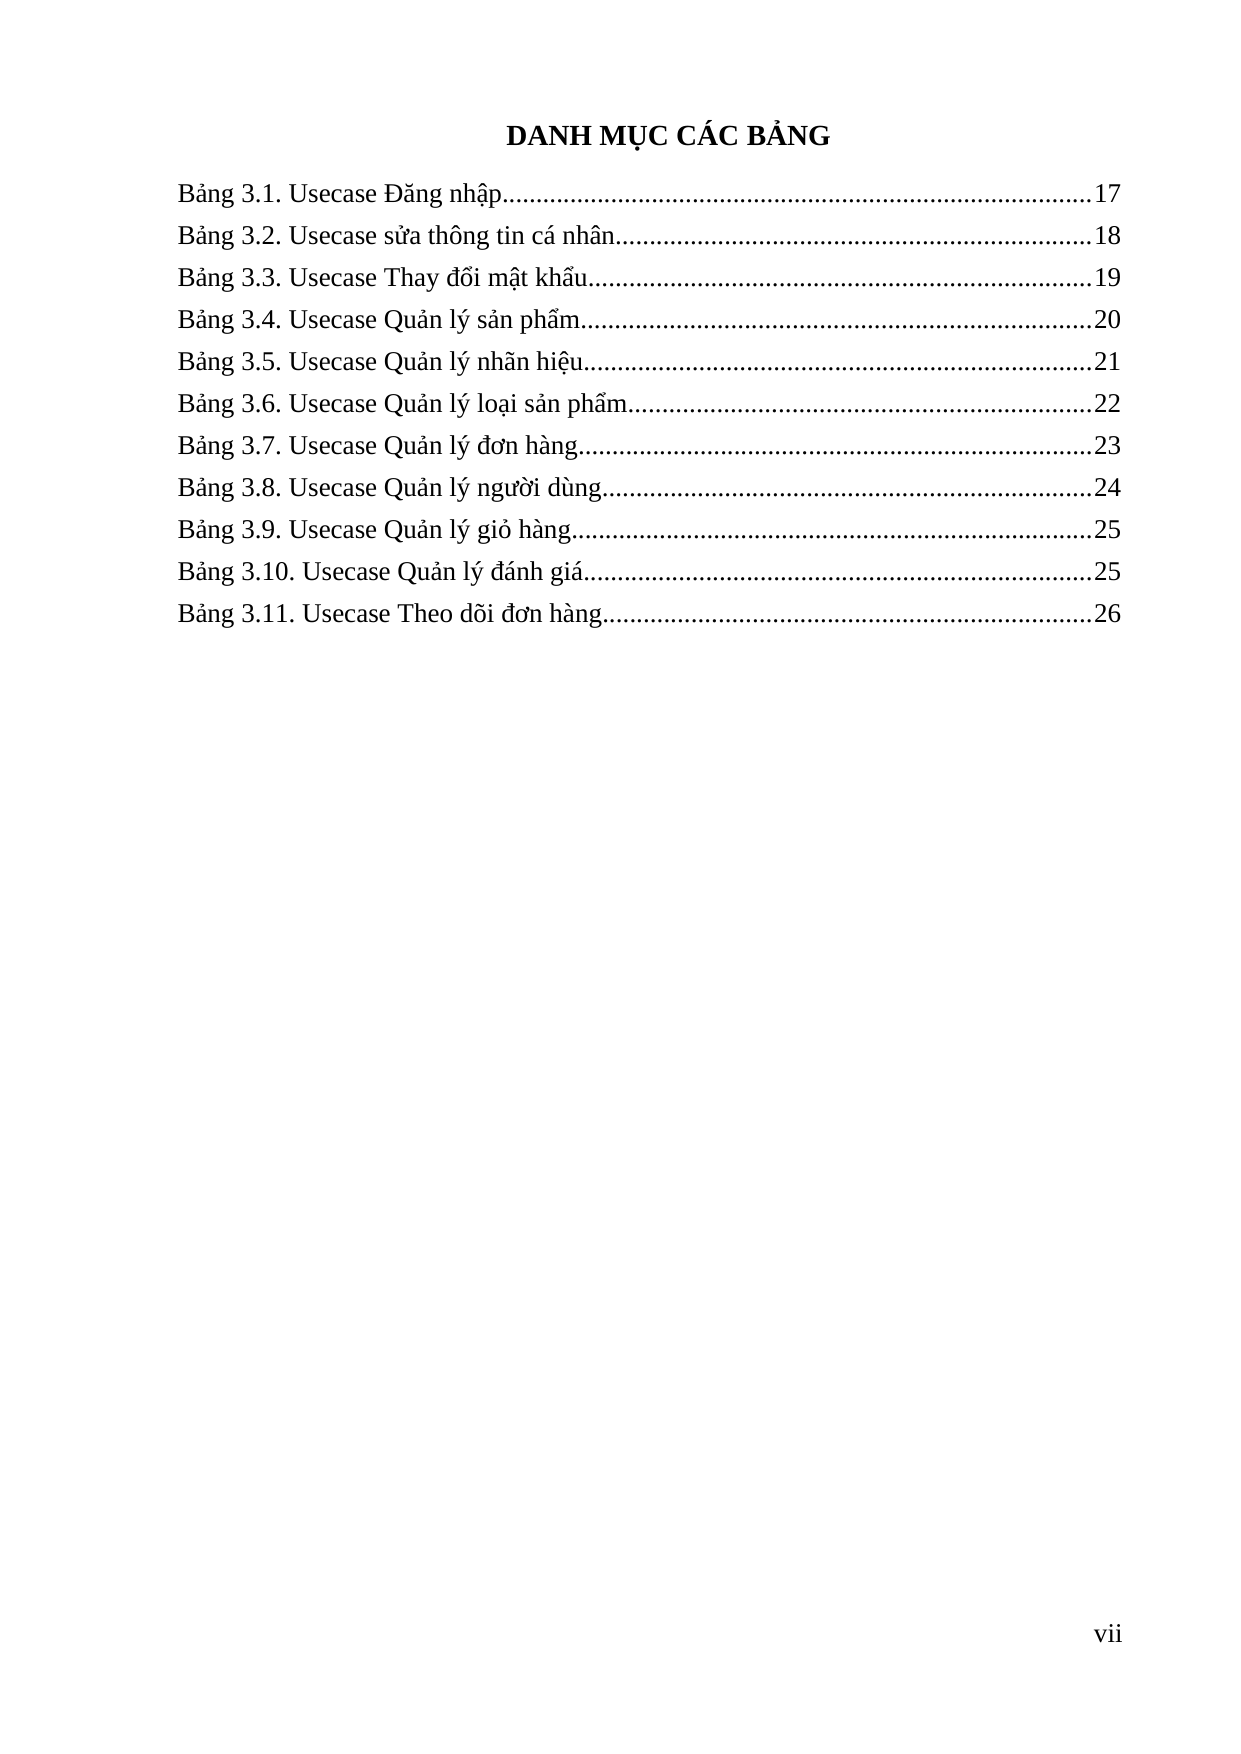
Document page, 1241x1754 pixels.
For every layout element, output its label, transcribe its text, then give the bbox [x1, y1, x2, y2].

text Bảng 3.4. Usecase Quản lý sản phẩm 20 [177, 303, 1122, 334]
text Bảng 3.10. Usecase Quản lý đánh giá 25 [177, 555, 1122, 586]
text Bảng 3.7. Usecase Quản lý đơn hàng 23 [177, 429, 1122, 461]
text Bảng 3.2. Usecase sửa thông tin cá nhân 18 [177, 219, 1122, 251]
subtitle DANH MỤC CÁC BẢNG [215, 118, 1122, 152]
text Bảng 3.11. Usecase Theo dõi đơn hàng 26 [177, 597, 1122, 628]
text Bảng 3.9. Usecase Quản lý giỏ hàng 25 [177, 513, 1122, 544]
text Bảng 3.5. Usecase Quản lý nhãn hiệu 21 [177, 345, 1122, 377]
text Bảng 3.1. Usecase Đăng nhập 17 [177, 177, 1122, 209]
text Bảng 3.8. Usecase Quản lý người dùng 24 [177, 471, 1122, 502]
text Bảng 3.6. Usecase Quản lý loại sản phẩm 22 [177, 387, 1122, 418]
text Bảng 3.3. Usecase Thay đổi mật khẩu 19 [177, 261, 1122, 293]
